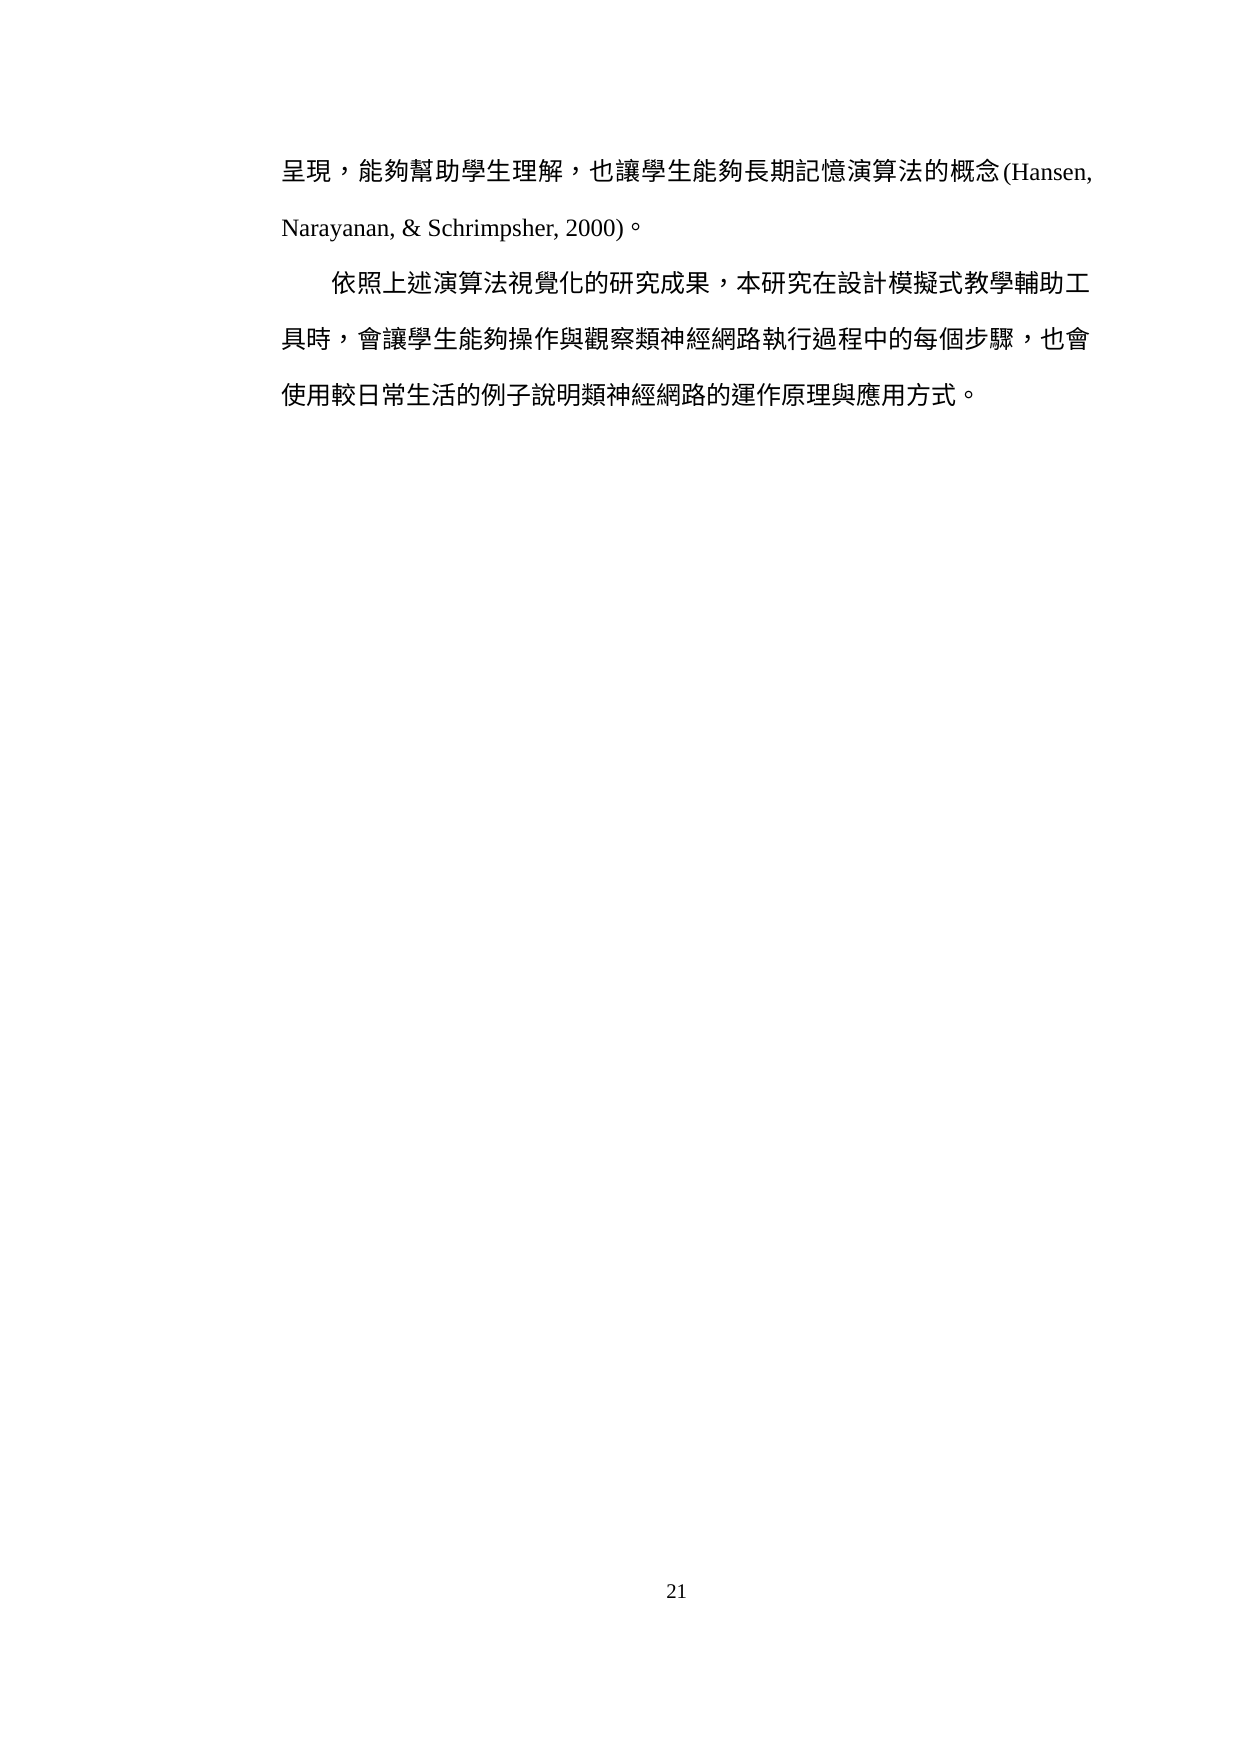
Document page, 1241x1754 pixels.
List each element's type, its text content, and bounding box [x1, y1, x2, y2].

text 依照上述演算法視覺化的研究成果，本研究在設計模擬式教學輔助工具時，會讓學生能夠操作與觀察類神經網路執行過程中的每個步驟，也會使用較日常生活的例子說明類神經網路的運作原理與應用方式。 [281, 262, 1092, 412]
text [281, 151, 1092, 244]
